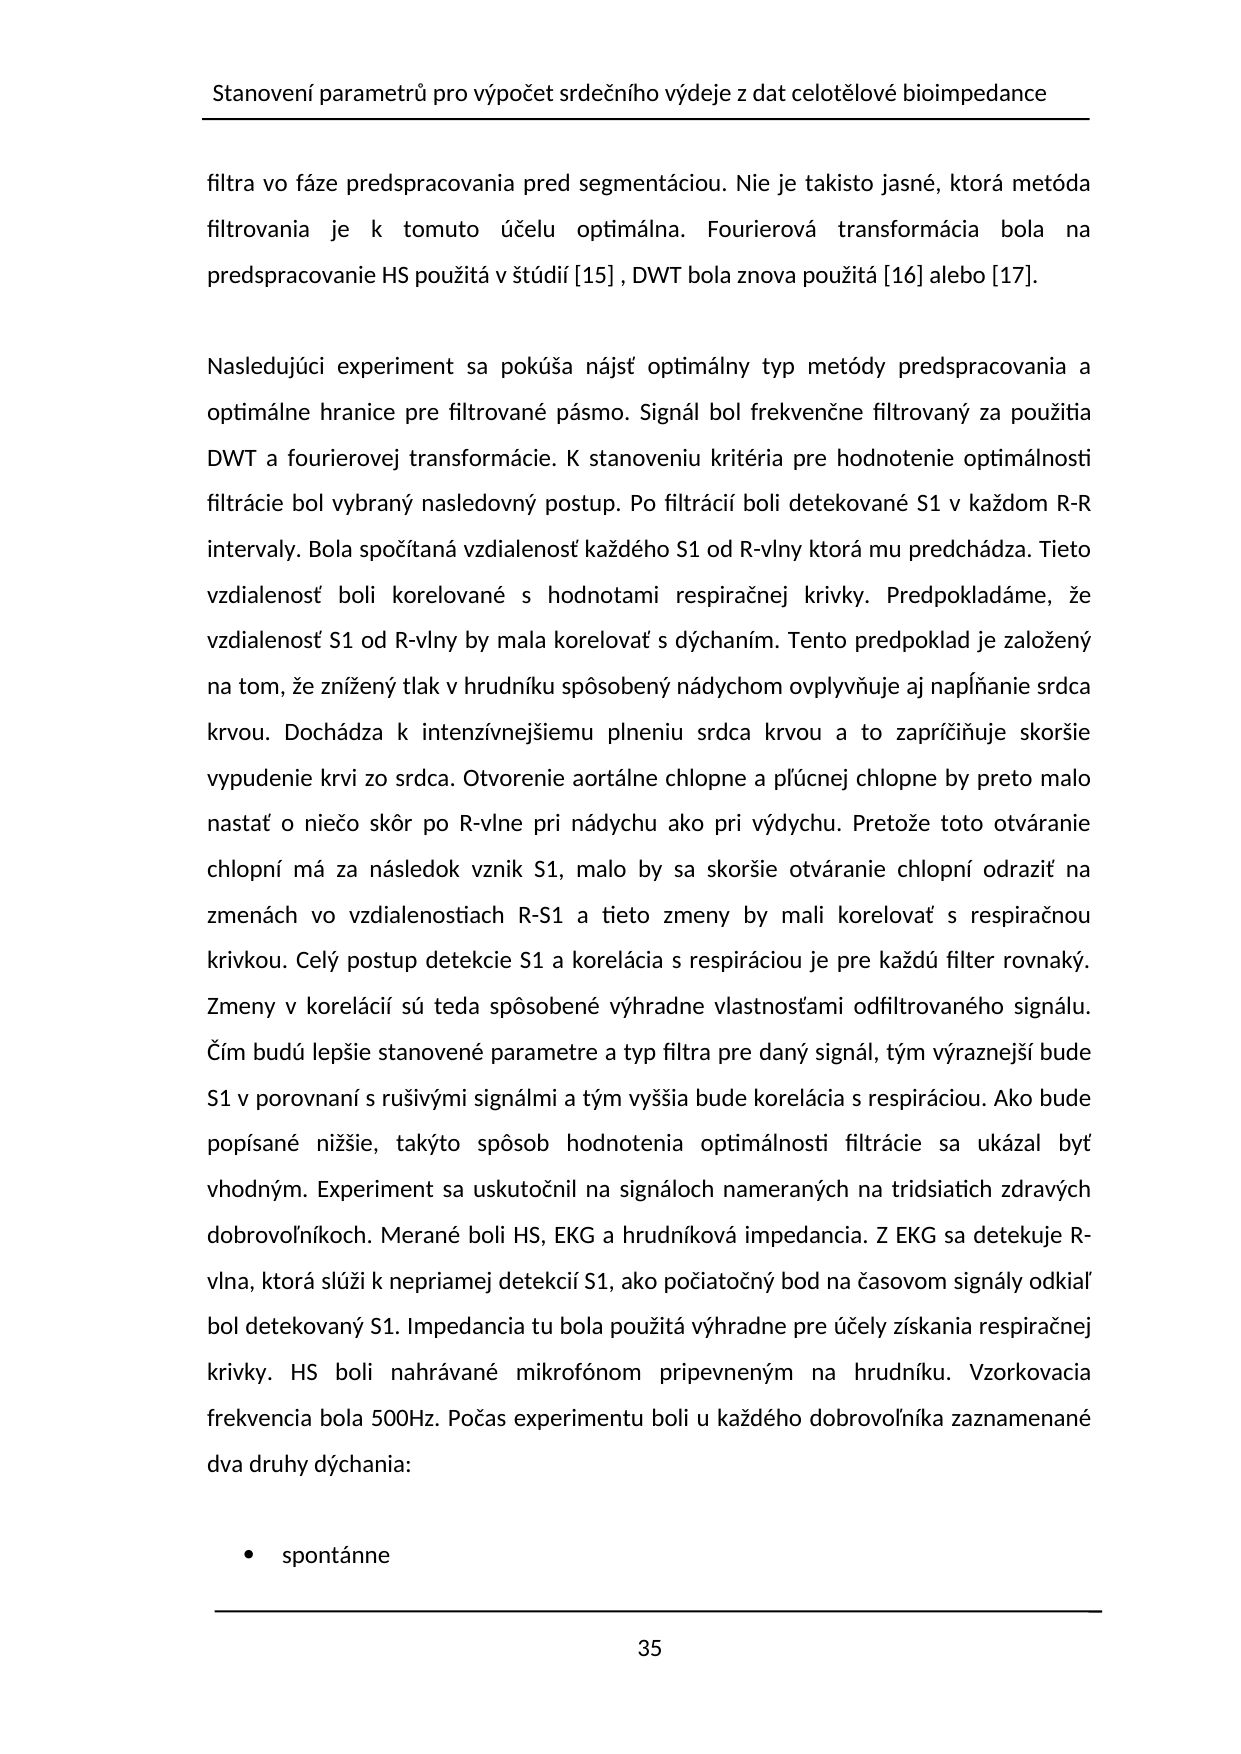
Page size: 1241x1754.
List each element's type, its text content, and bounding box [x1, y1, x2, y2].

list spontánne [244, 1539, 1092, 1570]
text Nasledujúci experiment sa pokúša nájsť optimálny typ metódy predspracovania a optimálne hranice pre filtrované pásmo. Signál bol frekvenčne filtrovaný za použitia DWT a fourierovej transformácie. K stanoveniu kritéria pre hodnotenie optimálnosti filtrácie bol vybraný nasledovný postup. Po filtrácií boli detekované S1 v každom R-R intervaly. Bola spočítaná vzdialenosť každého S1 od R-vlny ktorá mu predchádza. Tieto vzdialenosť boli korelované s hodnotami respiračnej krivky. Predpokladáme, že vzdialenosť S1 od R-vlny by mala korelovať s dýchaním. Tento predpoklad je založený na tom, že znížený tlak v hrudníku spôsobený nádychom ovplyvňuje aj napĺňanie srdca krvou. Dochádza k intenzívnejšiemu plneniu srdca krvou a to zapríčiňuje skoršie vypudenie krvi zo srdca. Otvorenie aortálne chlopne a pľúcnej chlopne by preto malo nastať o niečo skôr po R-vlne pri nádychu ako pri výdychu. Pretože toto otváranie chlopní má za následok vznik S1, malo by sa skoršie otváranie chlopní odraziť na zmenách vo vzdialenostiach R-S1 a tieto zmeny by mali korelovať s respiračnou krivkou. Celý postup detekcie S1 a korelácia s respiráciou je pre každú filter rovnaký. Zmeny v korelácií sú teda spôsobené výhradne vlastnosťami odfiltrovaného signálu. Čím budú lepšie stanovené parametre a typ filtra pre daný signál, tým výraznejší bude S1 v porovnaní s rušivými signálmi a tým vyššia bude korelácia s respiráciou. Ako bude popísané nižšie, takýto spôsob hodnotenia optimálnosti filtrácie sa ukázal byť vhodným. Experiment sa uskutočnil na signáloch nameraných na tridsiatich zdravých dobrovoľníkoch. Merané boli HS, EKG a hrudníková impedancia. Z EKG sa detekuje R-vlna, ktorá slúži k nepriamej detekcií S1, ako počiatočný bod na časovom signály odkiaľ bol detekovaný S1. Impedancia tu bola použitá výhradne pre účely získania respiračnej krivky. HS boli nahrávané mikrofónom pripevneným na hrudníku. Vzorkovacia frekvencia bola 500Hz. Počas experimentu boli u každého dobrovoľníka zaznamenané dva druhy dýchania: [207, 350, 1092, 1478]
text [207, 167, 1092, 289]
